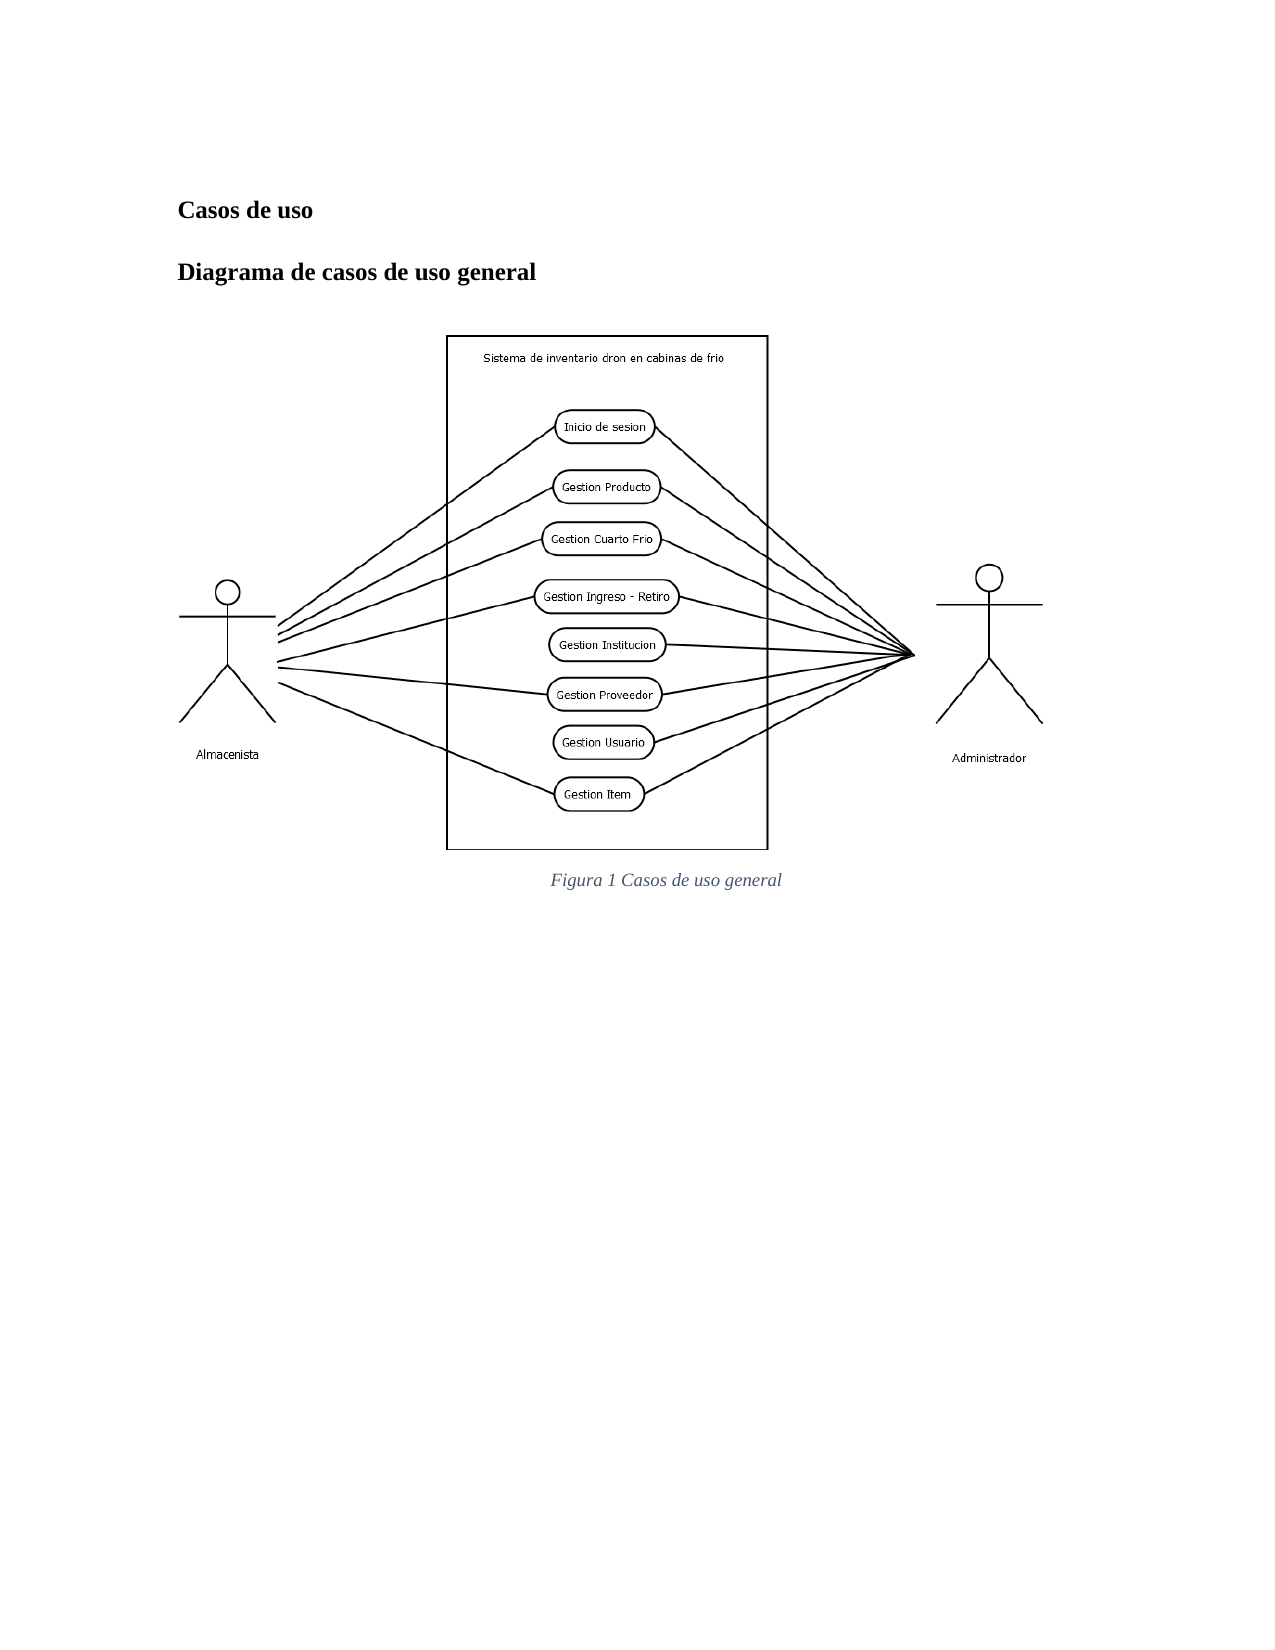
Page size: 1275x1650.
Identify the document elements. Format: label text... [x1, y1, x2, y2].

subtitle Casos de uso [177, 195, 1098, 224]
subtitle Diagrama de casos de uso general [177, 257, 1098, 286]
picture [177, 335, 1063, 850]
